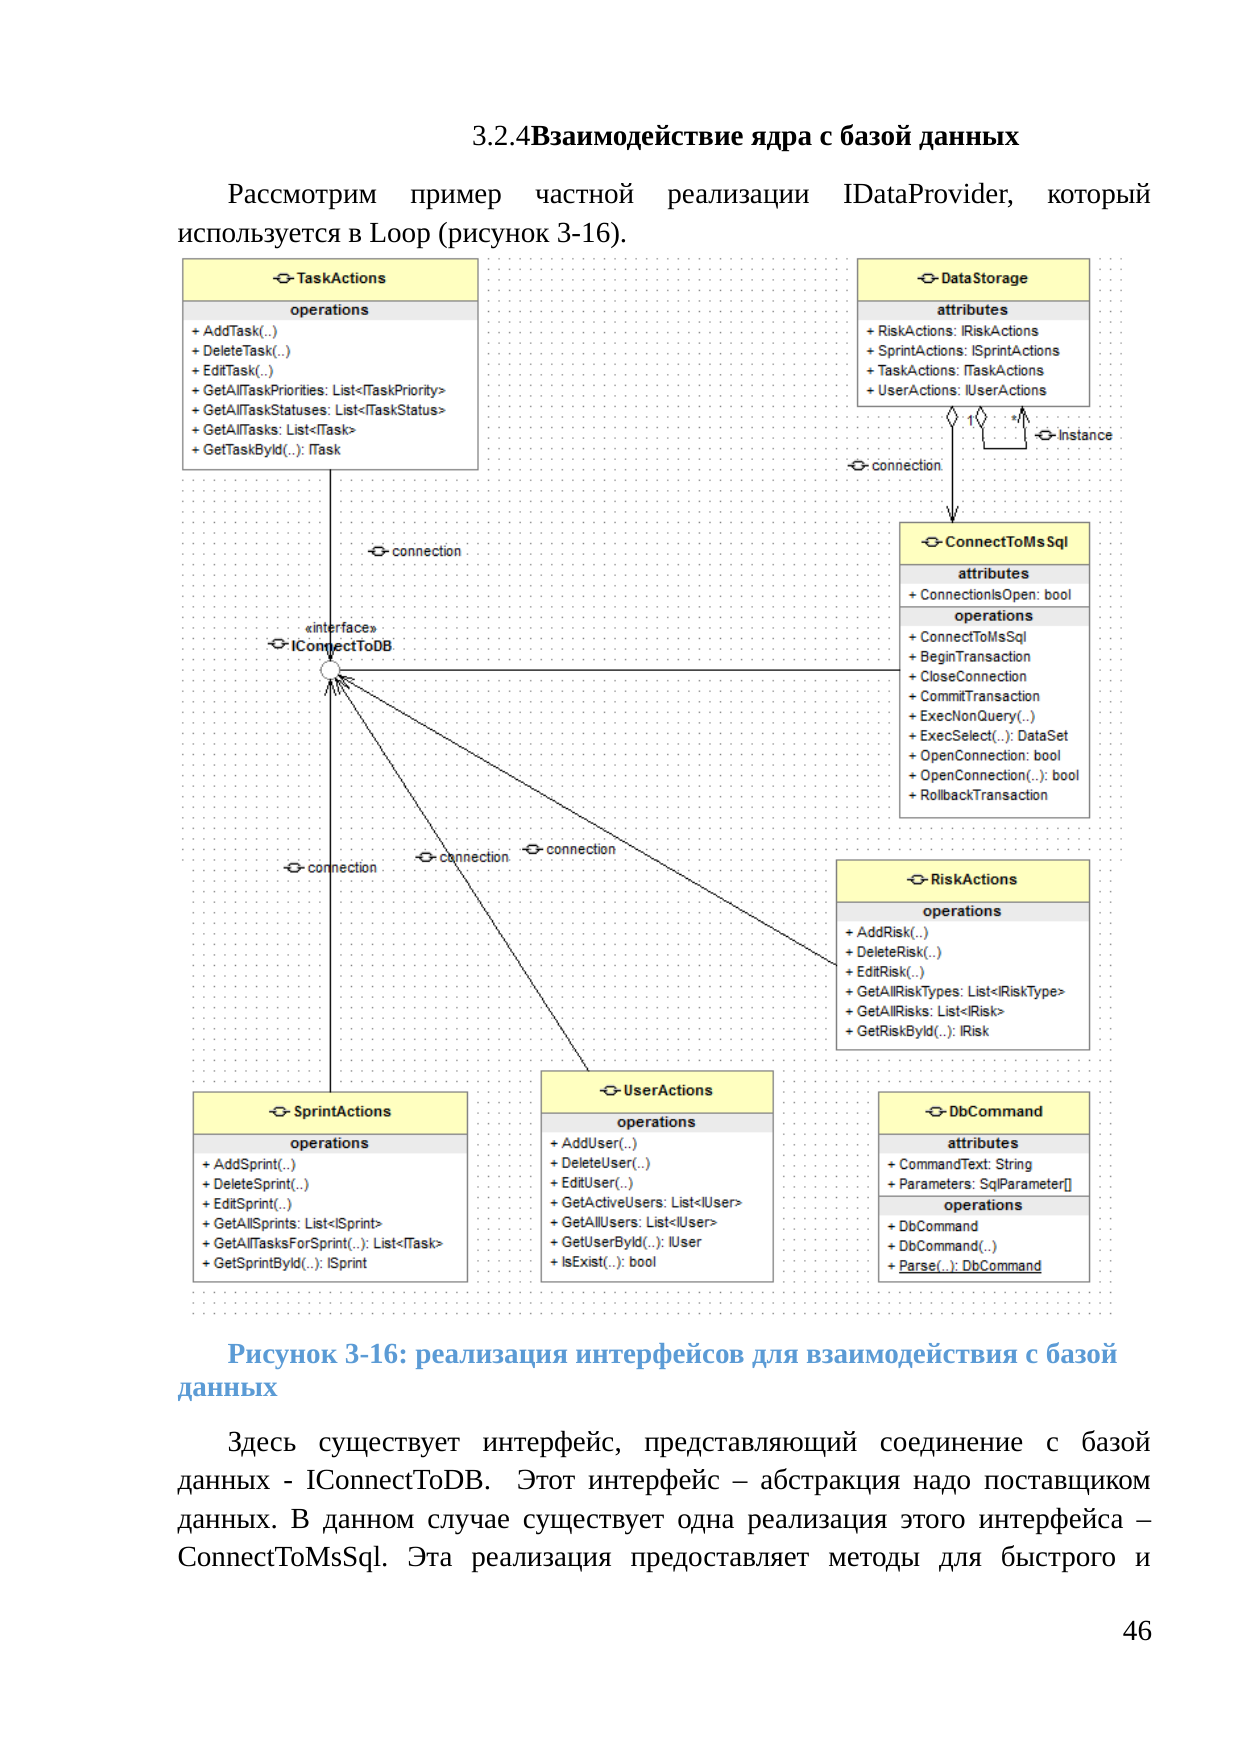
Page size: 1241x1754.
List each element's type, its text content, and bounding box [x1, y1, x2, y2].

picture [177, 253, 1122, 1317]
text Взаимодействие ядра с базой данных [289, 118, 1152, 152]
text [177, 1424, 1152, 1573]
text Рисунок 3-16: реализация интерфейсов для взаимодействия с базой данных [177, 1336, 1152, 1403]
text Рассмотрим пример частной реализации IDataProvider, который используется в Loop (рисунок 3-16). [177, 177, 1152, 249]
